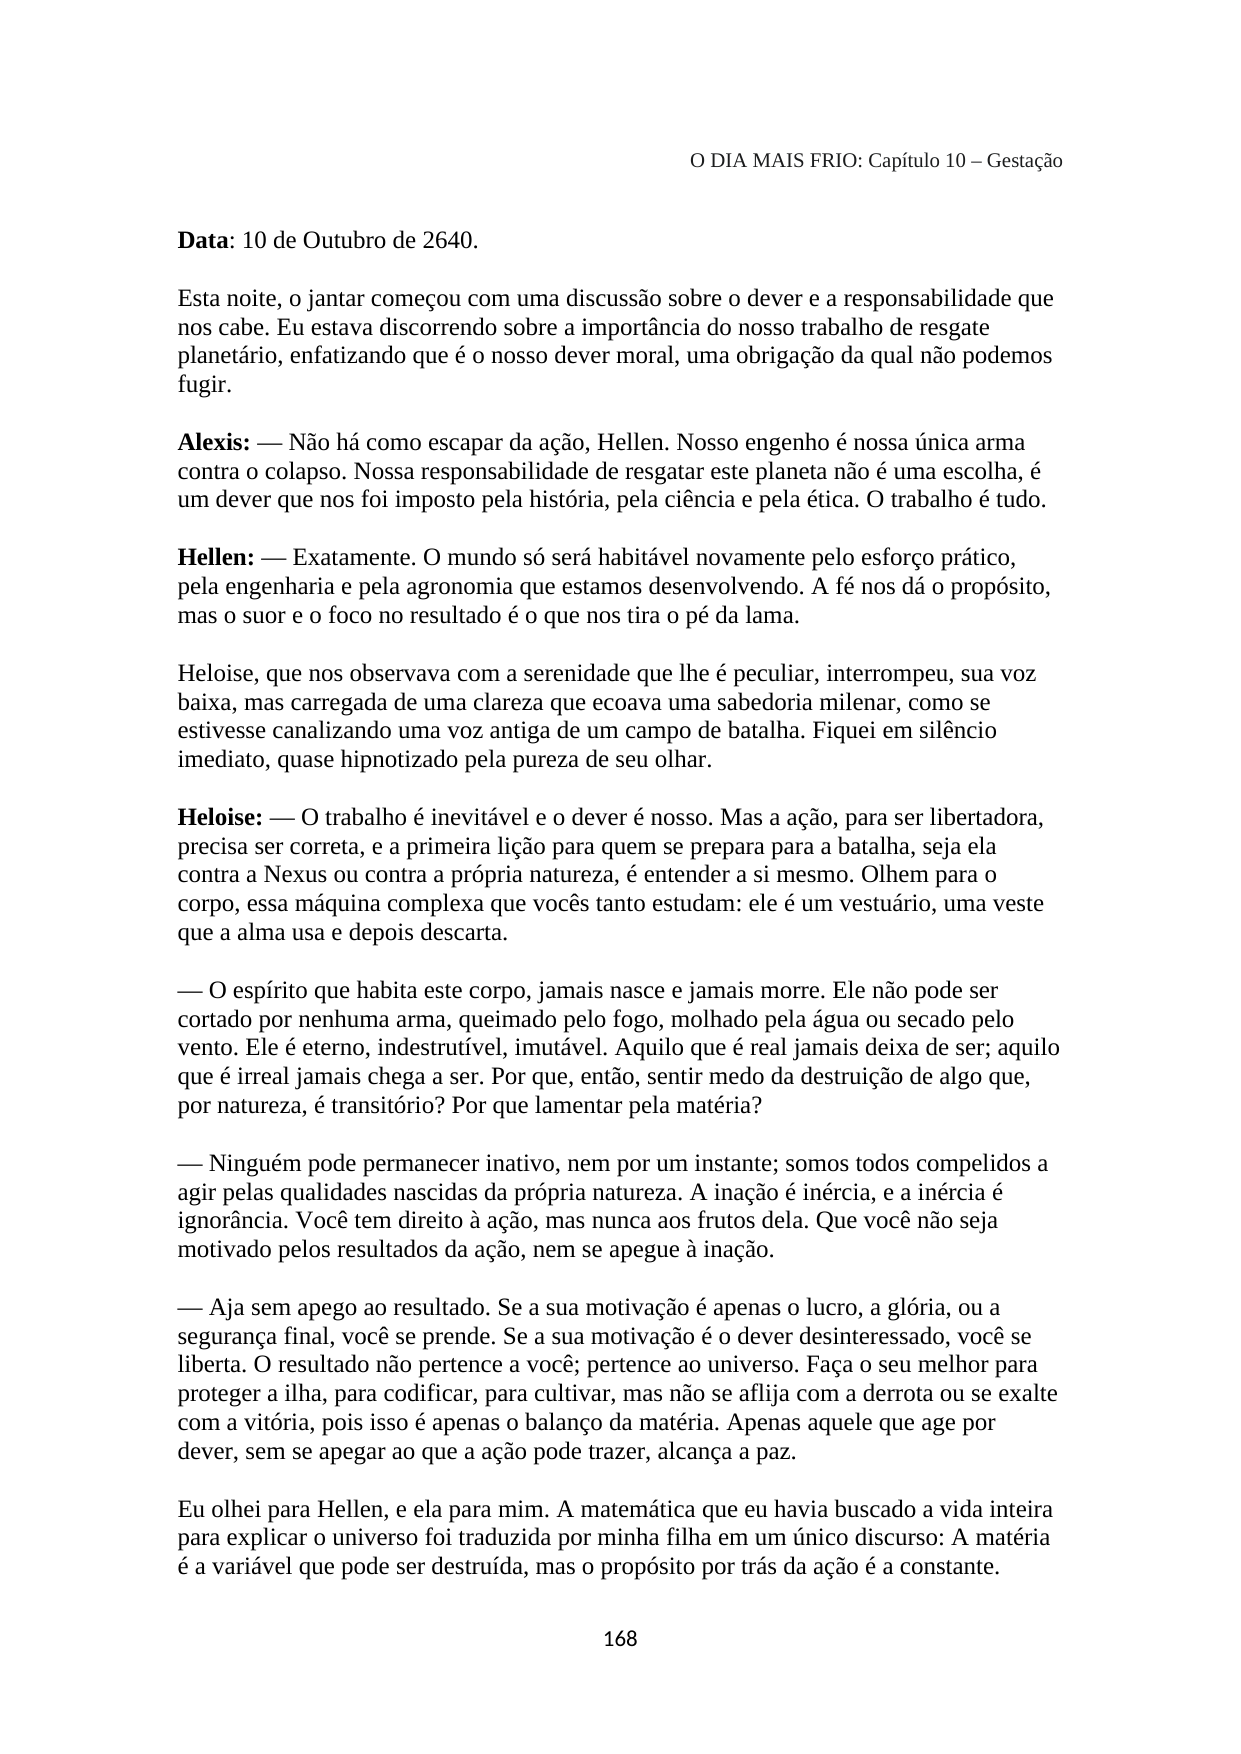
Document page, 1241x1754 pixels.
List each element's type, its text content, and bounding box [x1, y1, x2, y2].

text Eu olhei para Hellen, e ela para mim. A matemática que eu havia buscado a vida inteira para explicar o universo foi traduzida por minha filha em um único discurso: A matéria é a variável que pode ser destruída, mas o propósito por trás da ação é a constante. [177, 1494, 1063, 1580]
text — Ninguém pode permanecer inativo, nem por um instante; somos todos compelidos a agir pelas qualidades nascidas da própria natureza. A inação é inércia, e a inércia é ignorância. Você tem direito à ação, mas nunca aos frutos dela. Que você não seja motivado pelos resultados da ação, nem se apegue à inação. [177, 1148, 1063, 1263]
text Heloise: — O trabalho é inevitável e o dever é nosso. Mas a ação, para ser libertadora, precisa ser correta, e a primeira lição para quem se prepara para a batalha, seja ela contra a Nexus ou contra a própria natureza, é entender a si mesmo. Olhem para o corpo, essa máquina complexa que vocês tanto estudam: ele é um vestuário, uma veste que a alma usa e depois descarta. [177, 802, 1063, 946]
text Data: 10 de Outubro de 2640. [177, 225, 1063, 254]
text O DIA MAIS FRIO: Capítulo 10 – Gestação [177, 148, 1063, 172]
text Alexis: — Não há como escapar da ação, Hellen. Nosso engenho é nossa única arma contra o colapso. Nossa responsabilidade de resgatar este planeta não é uma escolha, é um dever que nos foi imposto pela história, pela ciência e pela ética. O trabalho é tudo. [177, 427, 1063, 513]
text Hellen: — Exatamente. O mundo só será habitável novamente pelo esforço prático, pela engenharia e pela agronomia que estamos desenvolvendo. A fé nos dá o propósito, mas o suor e o foco no resultado é o que nos tira o pé da lama. [177, 542, 1063, 629]
text Heloise, que nos observava com a serenidade que lhe é peculiar, interrompeu, sua voz baixa, mas carregada de uma clareza que ecoava uma sabedoria milenar, como se estivesse canalizando uma voz antiga de um campo de batalha. Fiquei em silêncio imediato, quase hipnotizado pela pureza de seu olhar. [177, 658, 1063, 773]
text — O espírito que habita este corpo, jamais nasce e jamais morre. Ele não pode ser cortado por nenhuma arma, queimado pelo fogo, molhado pela água ou secado pelo vento. Ele é eterno, indestrutível, imutável. Aquilo que é real jamais deixa de ser; aquilo que é irreal jamais chega a ser. Por que, então, sentir medo da destruição de algo que, por natureza, é transitório? Por que lamentar pela matéria? [177, 975, 1063, 1119]
text Esta noite, o jantar começou com uma discussão sobre o dever e a responsabilidade que nos cabe. Eu estava discorrendo sobre a importância do nosso trabalho de resgate planetário, enfatizando que é o nosso dever moral, uma obrigação da qual não podemos fugir. [177, 283, 1063, 398]
text — Aja sem apego ao resultado. Se a sua motivação é apenas o lucro, a glória, ou a segurança final, você se prende. Se a sua motivação é o dever desinteressado, você se liberta. O resultado não pertence a você; pertence ao universo. Faça o seu melhor para proteger a ilha, para codificar, para cultivar, mas não se aflija com a derrota ou se exalte com a vitória, pois isso é apenas o balanço da matéria. Apenas aquele que age por dever, sem se apegar ao que a ação pode trazer, alcança a paz. [177, 1292, 1063, 1464]
